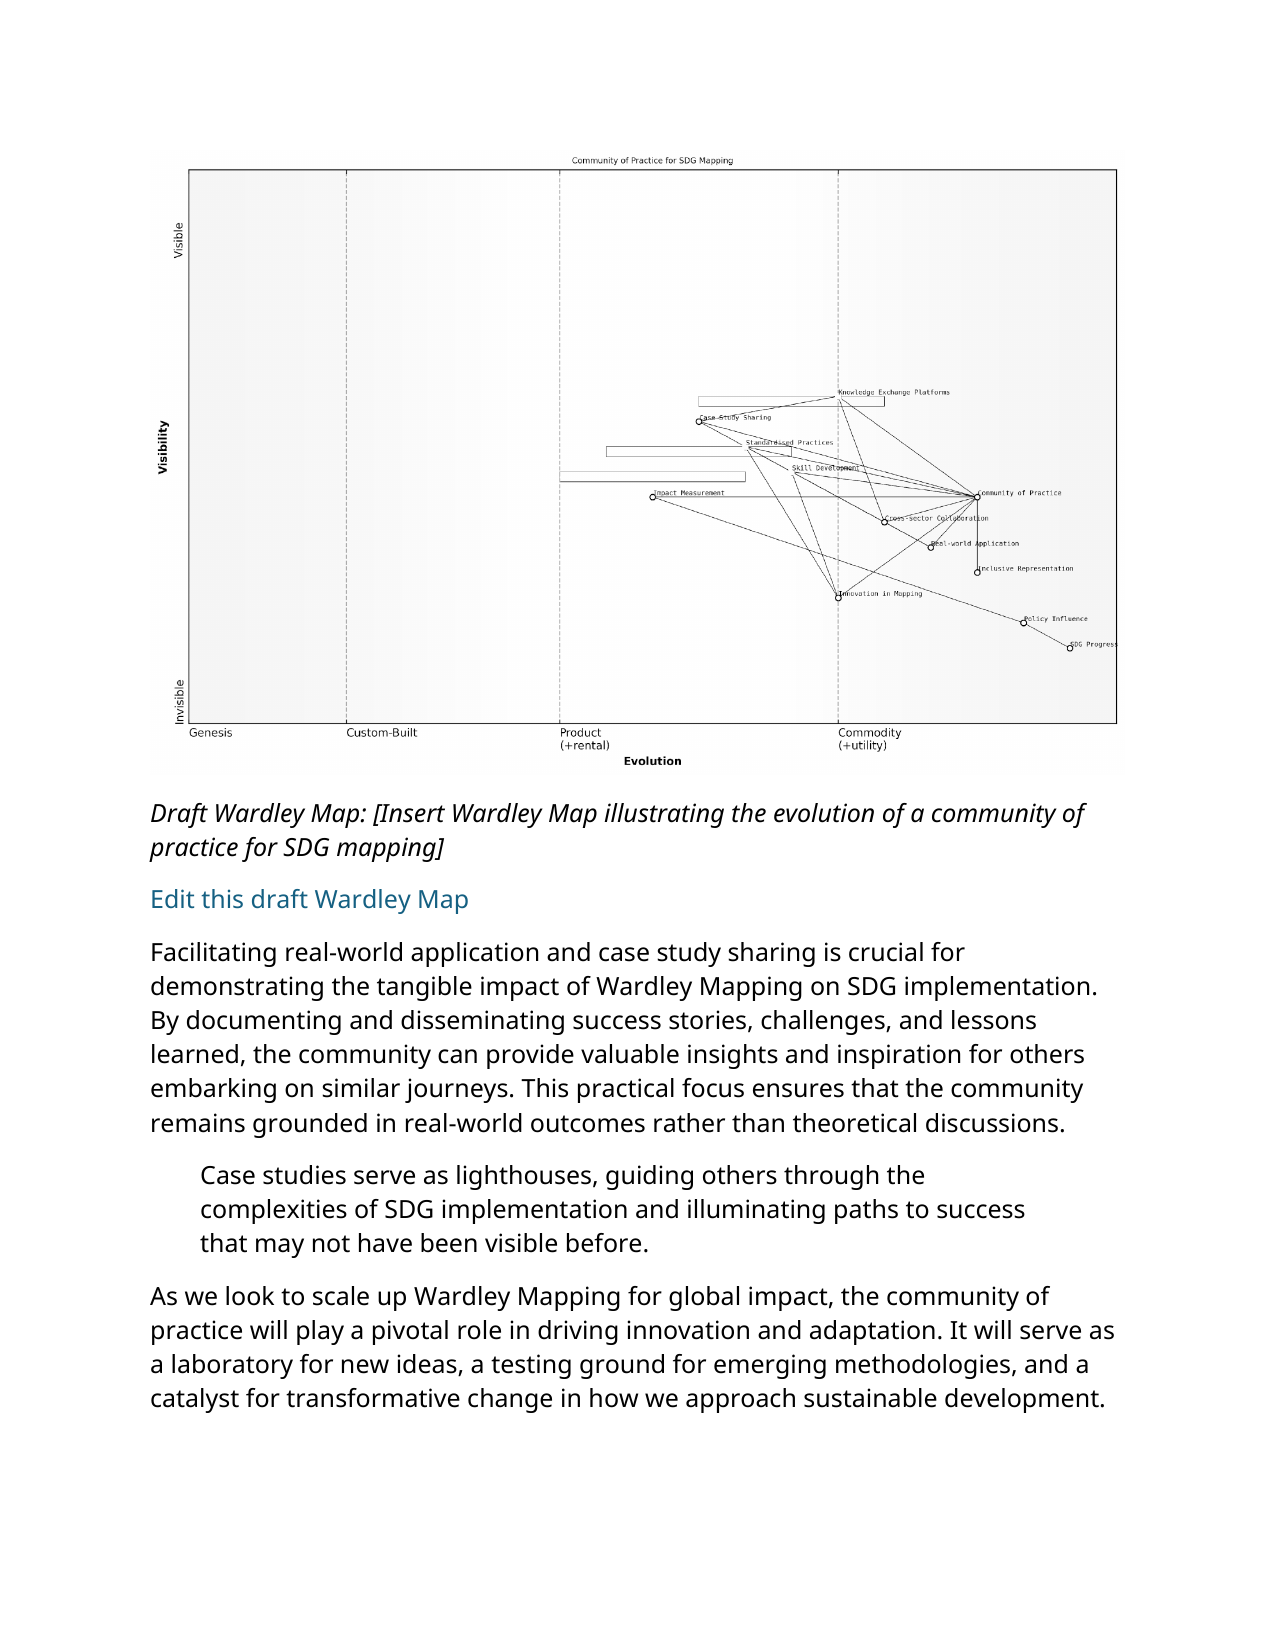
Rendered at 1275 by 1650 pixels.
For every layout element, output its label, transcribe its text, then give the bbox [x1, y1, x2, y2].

text Draft Wardley Map: [Insert Wardley Map illustrating the evolution of a community of practice for SDG mapping] [150, 795, 1125, 863]
text Edit this draft Wardley Map [150, 882, 1125, 916]
text Facilitating real-world application and case study sharing is crucial for demonstrating the tangible impact of Wardley Mapping on SDG implementation. By documenting and disseminating success stories, challenges, and lessons learned, the community can provide valuable insights and inspiration for others embarking on similar journeys. This practical focus ensures that the community remains grounded in real-world outcomes rather than theoretical discussions. [150, 935, 1125, 1139]
picture [150, 150, 1125, 775]
text Case studies serve as lighthouses, guiding others through the complexities of SDG implementation and illuminating paths to success that may not have been visible before. [200, 1158, 1075, 1260]
text As we look to scale up Wardley Mapping for global impact, the community of practice will play a pivotal role in driving innovation and adaptation. It will serve as a laboratory for new ideas, a testing ground for emerging methodologies, and a catalyst for transformative change in how we approach sustainable development. [150, 1279, 1125, 1415]
